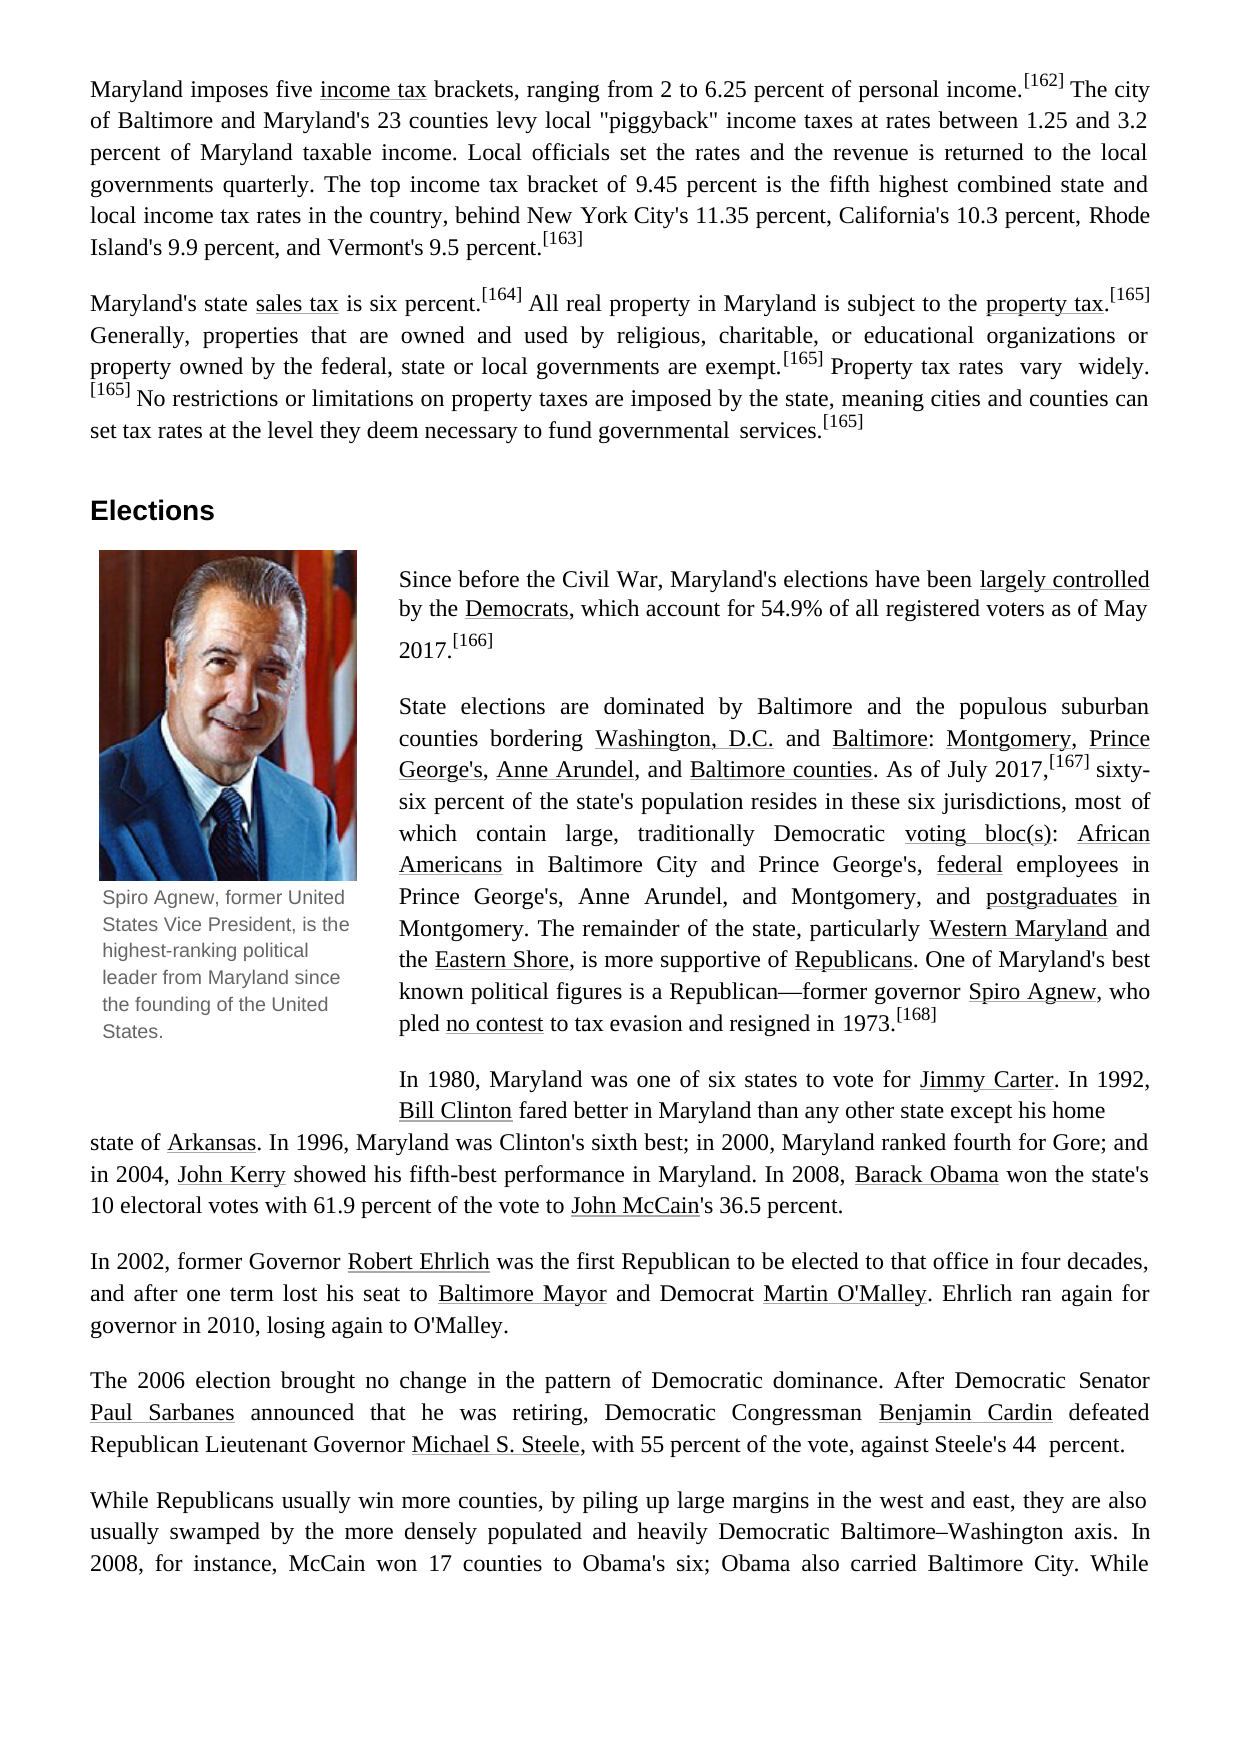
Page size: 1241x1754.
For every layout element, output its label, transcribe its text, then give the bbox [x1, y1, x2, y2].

text Spiro Agnew, former United States Vice President, is the highest-ranking political leader from Maryland since the founding of the United States. [102, 881, 352, 1042]
text State elections are dominated by Baltimore and the populous suburban counties bordering Washington, D.C. and Baltimore: Montgomery, Prince George's, Anne Arundel, and Baltimore counties. As of July 2017,[167] sixty- six percent of the state's population resides in these six jurisdictions, most of which contain large, traditionally Democratic voting bloc(s): African Americans in Baltimore City and Prince George's, federal employees in Prince George's, Anne Arundel, and Montgomery, and postgraduates in Montgomery. The remainder of the state, particularly Western Maryland and the Eastern Shore, is more supportive of Republicans. One of Maryland's best known political figures is a Republican—former governor Spiro Agnew, who pled no contest to tax evasion and resigned in 1973.[168] [398, 689, 1150, 1037]
picture [99, 550, 357, 881]
text Maryland imposes five income tax brackets, ranging from 2 to 6.25 percent of personal income.[162] The city of Baltimore and Maryland's 23 counties levy local "piggyback" income taxes at rates between 1.25 and 3.2 percent of Maryland taxable income. Local officials set the rates and the revenue is returned to the local governments quarterly. The top income tax bracket of 9.45 percent is the fifth highest combined state and local income tax rates in the country, behind New York City's 11.35 percent, California's 10.3 percent, Rhode Island's 9.9 percent, and Vermont's 9.5 percent.[163] [90, 72, 1150, 262]
subtitle Elections [90, 493, 360, 526]
text In 2002, former Governor Robert Ehrlich was the first Republican to be elected to that office in four decades, and after one term lost his seat to Baltimore Mayor and Democrat Martin O'Malley. Ehrlich ran again for governor in 2010, losing again to O'Malley. [90, 1247, 1150, 1338]
text state of Arkansas. In 1996, Maryland was Clinton's sixth best; in 2000, Maryland ranked fourth for Gore; and in 2004, John Kerry showed his fifth-best performance in Maryland. In 2008, Barack Obama won the state's 10 electoral votes with 61.9 percent of the vote to John McCain's 36.5 percent. [90, 1128, 1150, 1219]
text The 2006 election brought no change in the pattern of Democratic dominance. After Democratic Senator Paul Sarbanes announced that he was retiring, Democratic Congressman Benjamin Cardin defeated Republican Lieutenant Governor Michael S. Steele, with 55 percent of the vote, against Steele's 44 percent. [90, 1366, 1149, 1457]
text Maryland's state sales tax is six percent.[164] All real property in Maryland is subject to the property tax.[165] Generally, properties that are owned and used by religious, charitable, or educational organizations or property owned by the federal, state or local governments are exempt.[165] Property tax rates vary widely.[165] No restrictions or limitations on property taxes are imposed by the state, meaning cities and counties can set tax rates at the level they deem necessary to fund governmental services.[165] [90, 286, 1150, 444]
text In 1980, Maryland was one of six states to vote for Jimmy Carter. In 1992, Bill Clinton fared better in Maryland than any other state except his home [398, 1065, 1150, 1124]
text Since before the Civil War, Maryland's elections have been largely controlled by the Democrats, which account for 54.9% of all registered voters as of May 2017.[166] [398, 565, 1150, 663]
text While Republicans usually win more counties, by piling up large margins in the west and east, they are also usually swamped by the more densely populated and heavily Democratic Baltimore–Washington axis. In 2008, for instance, McCain won 17 counties to Obama's six; Obama also carried Baltimore City. While [90, 1486, 1150, 1577]
